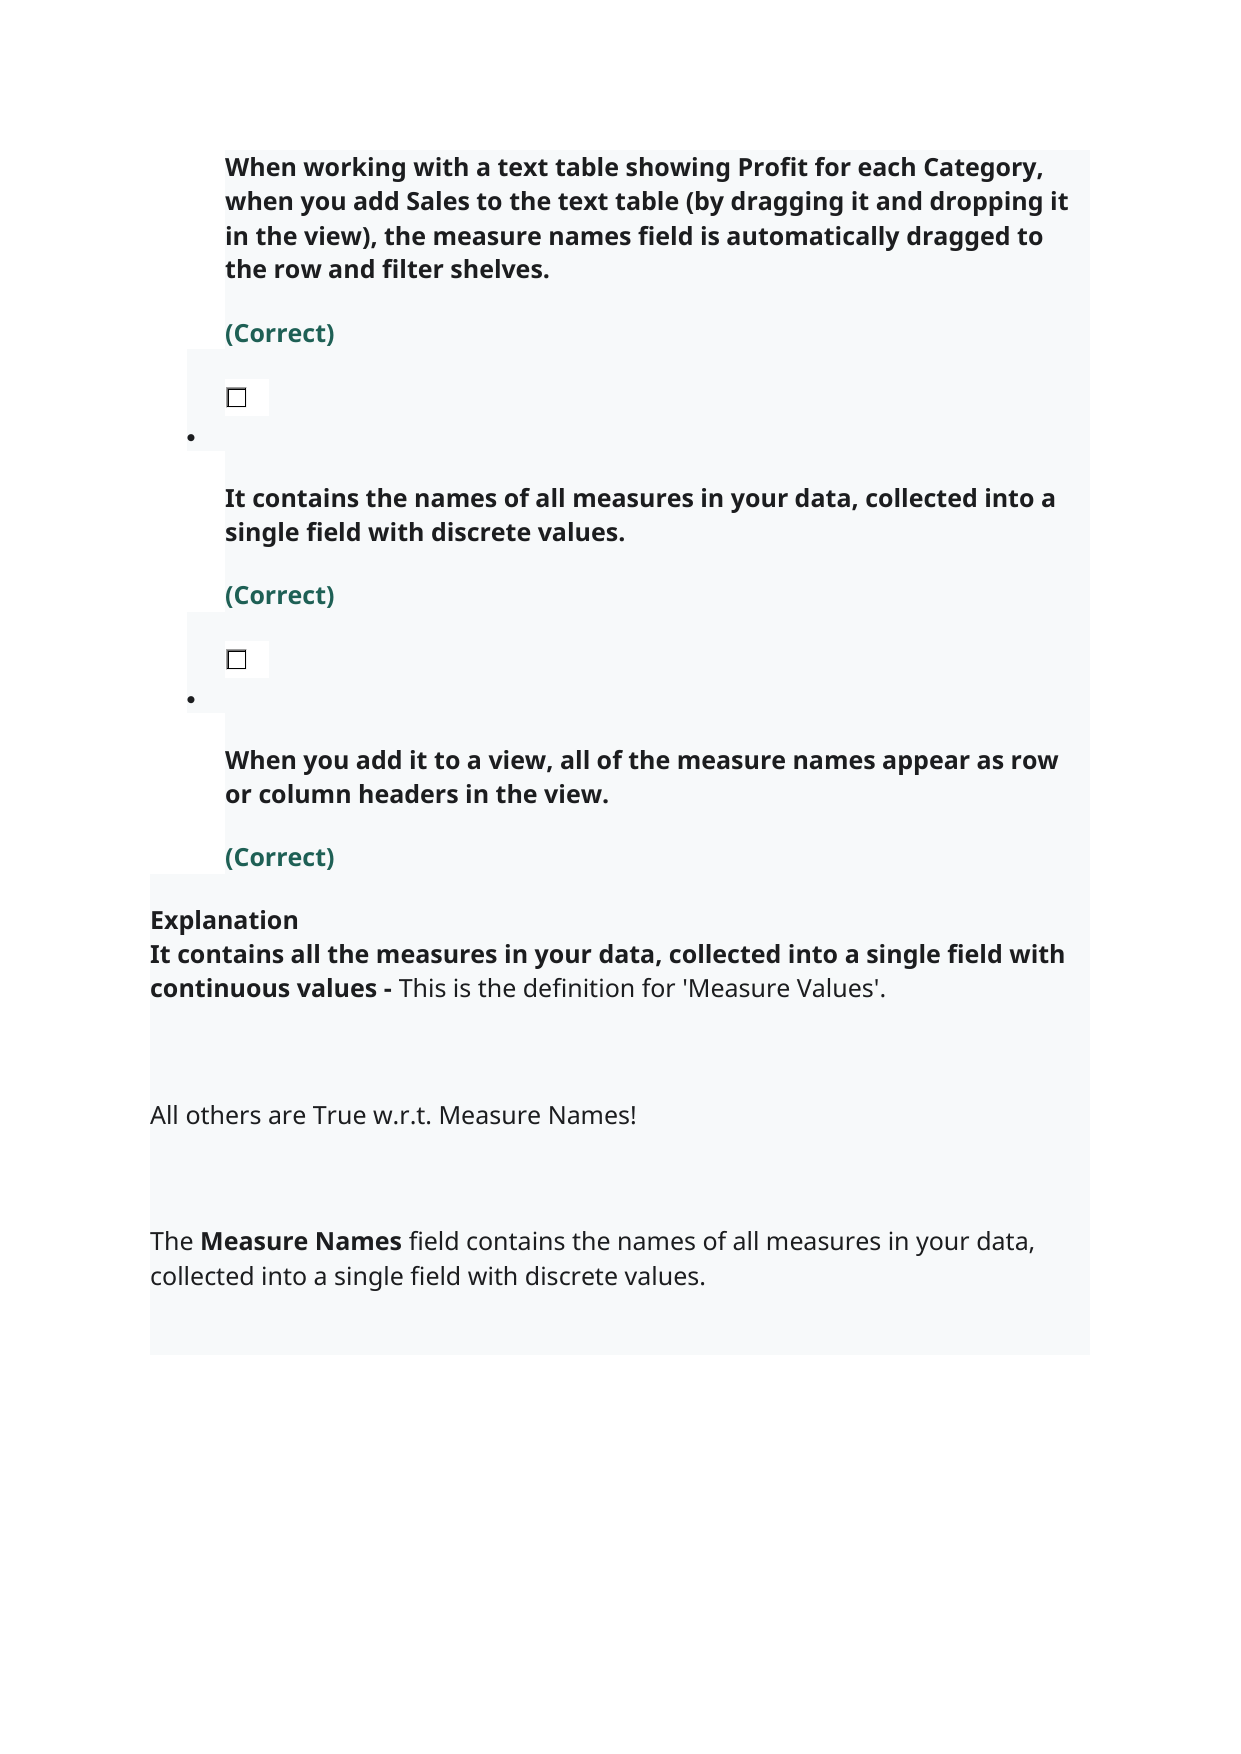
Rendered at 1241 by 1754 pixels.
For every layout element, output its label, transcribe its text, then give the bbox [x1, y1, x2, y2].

text When working with a text table showing Profit for each Category, when you add Sales to the text table (by dragging it and dropping it in the view), the measure names field is automatically dragged to the row and filter shelves. [225, 150, 1090, 286]
text The Measure Names field contains the names of all measures in your data, collected into a single field with discrete values. [150, 1224, 1090, 1292]
text When you add it to a view, all of the measure names appear as row or column headers in the view. [225, 742, 1090, 811]
text It contains the names of all measures in your data, collected into a single field with discrete values. [225, 480, 1090, 548]
text (Correct) [225, 578, 1090, 612]
text Explanation [150, 903, 1090, 937]
text (Correct) [225, 840, 1090, 874]
text All others are True w.r.t. Measure Names! [150, 1098, 1090, 1132]
text (Correct) [225, 315, 1090, 349]
text It contains all the measures in your data, collected into a single field with continuous values - This is the definition for 'Measure Values'. [150, 937, 1090, 1005]
